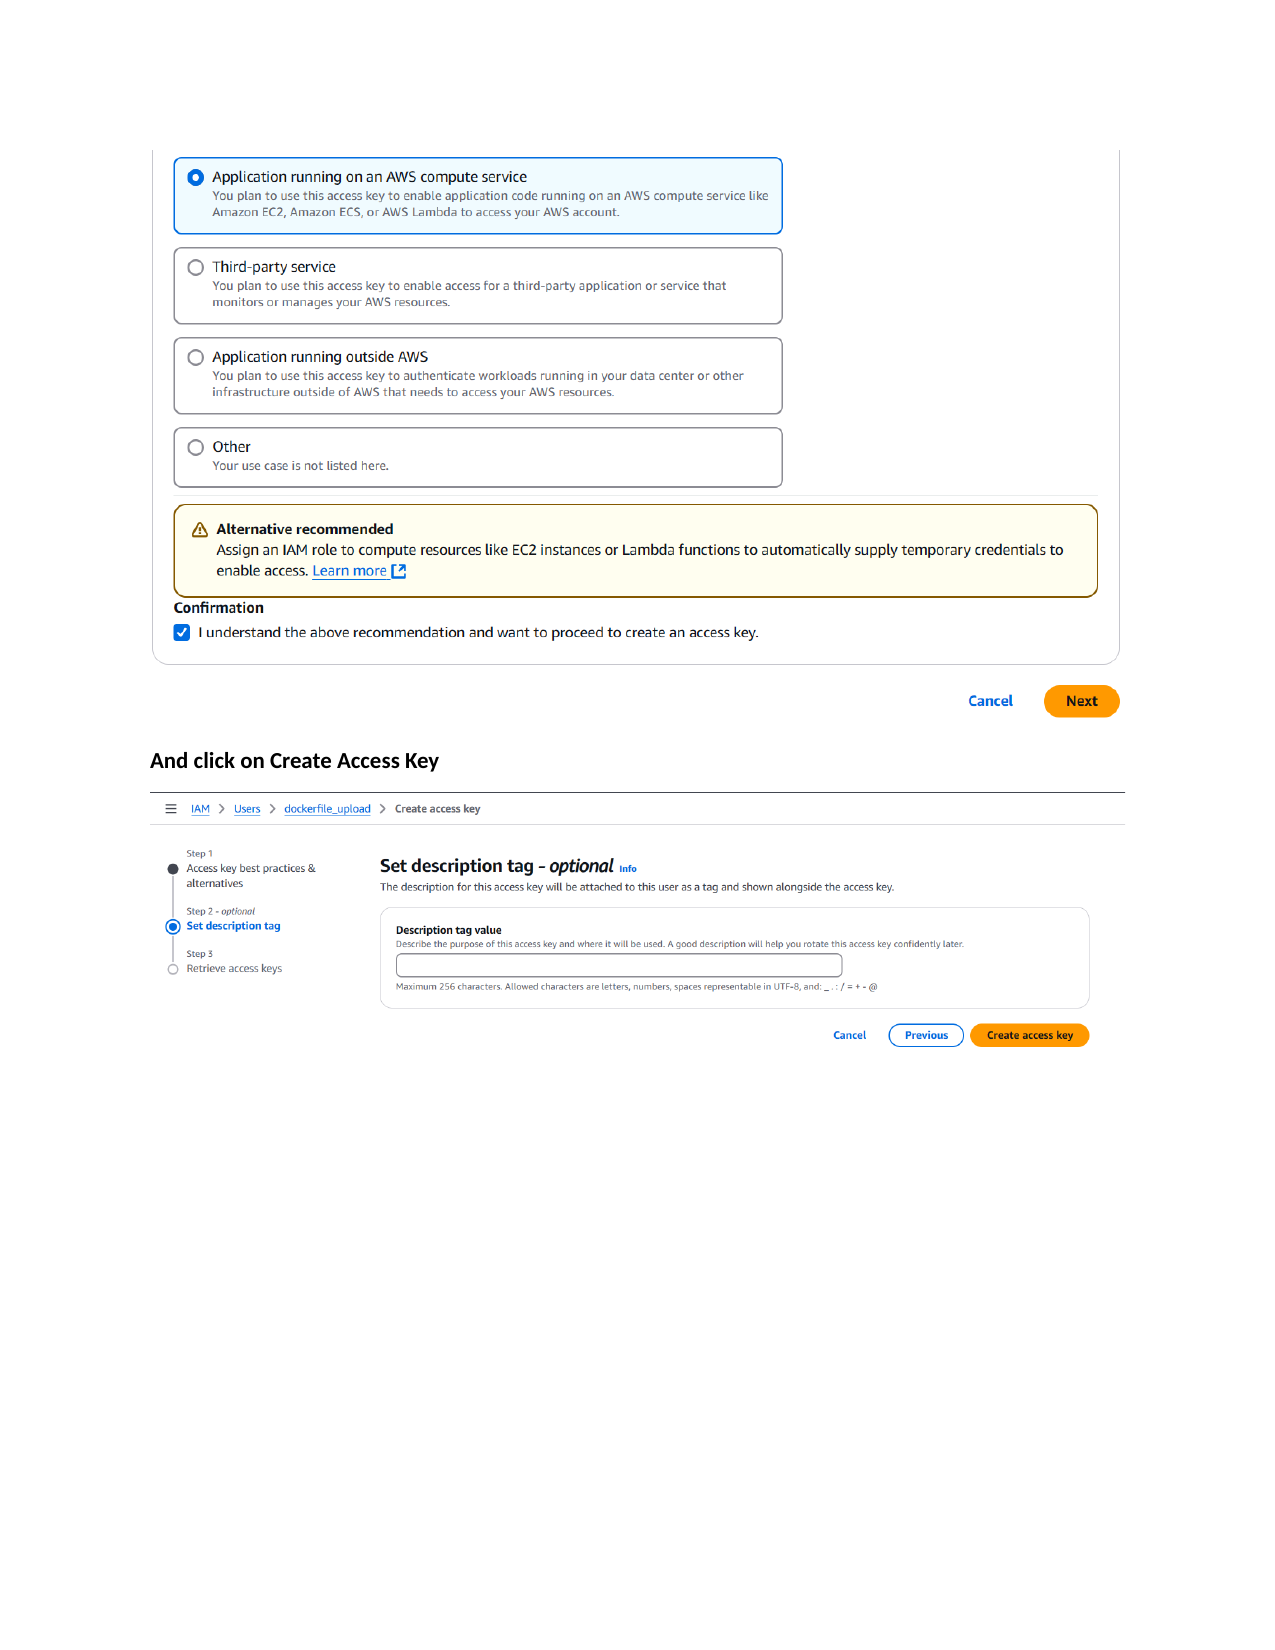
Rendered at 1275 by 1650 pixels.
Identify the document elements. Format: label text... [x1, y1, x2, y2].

picture [150, 150, 1125, 727]
text And click on Create Access Key [150, 746, 1125, 774]
picture [150, 792, 1125, 1064]
